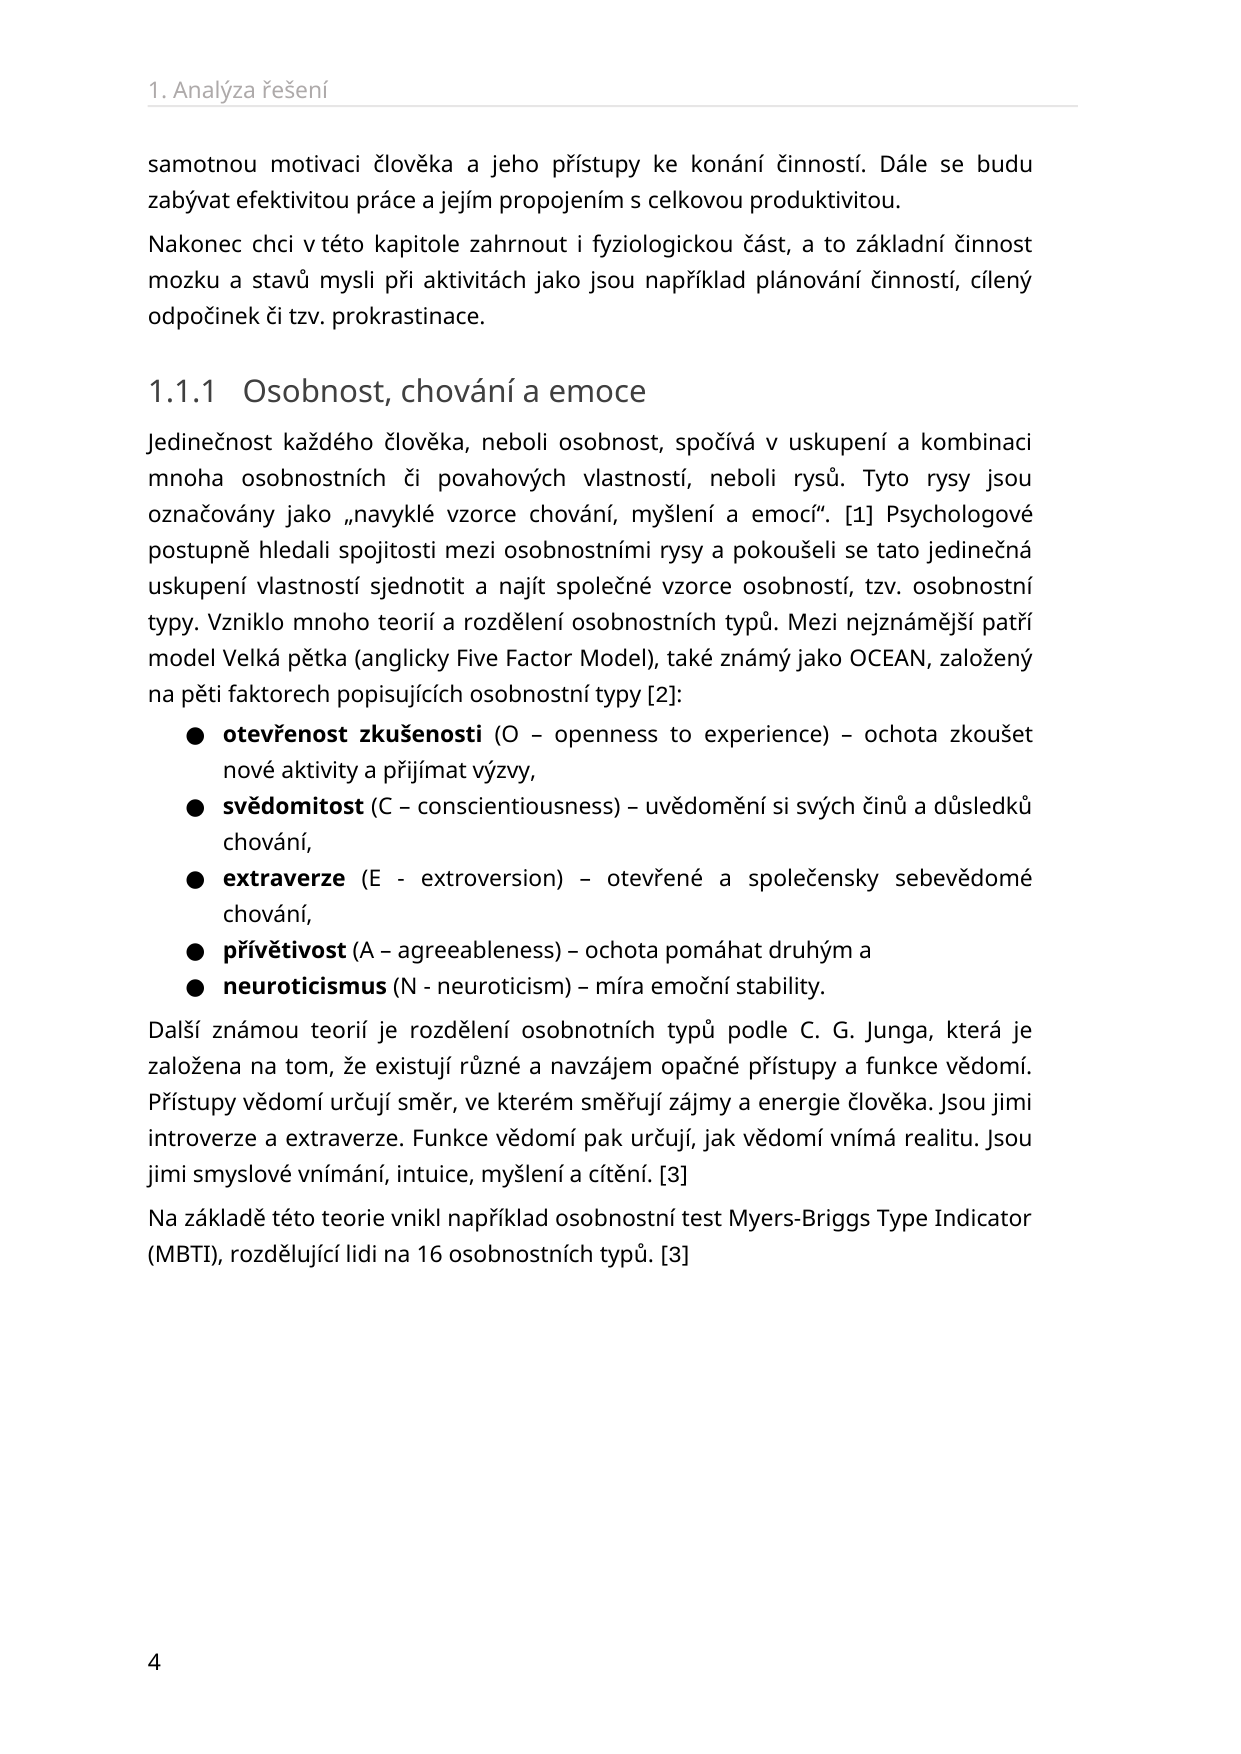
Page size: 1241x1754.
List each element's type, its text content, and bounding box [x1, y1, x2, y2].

text Další známou teorií je rozdělení osobnotních typů podle C. G. Junga, která je založena na tom, že existují různé a navzájem opačné přístupy a funkce vědomí. Přístupy vědomí určují směr, ve kterém směřují zájmy a energie člověka. Jsou jimi introverze a extraverze. Funkce vědomí pak určují, jak vědomí vnímá realitu. Jsou jimi smyslové vnímání, intuice, myšlení a cítění. [3] [148, 1014, 1033, 1189]
list neuroticismus (N - neuroticism) – míra emoční stability. [185, 970, 1033, 1001]
list svědomitost (C – conscientiousness) – uvědomění si svých činů a důsledků chování, [185, 790, 1033, 857]
text Nakonec chci v této kapitole zahrnout i fyziologickou část, a to základní činnost mozku a stavů mysli při aktivitách jako jsou například plánování činností, cílený odpočinek či tzv. prokrastinace. [148, 228, 1033, 331]
text Rozvoj člověka, který zahrnuje především následování svých osobních vizí a seberealizaci, ovlivňuje mnoho faktorů. Nejprve budu zabývat částí psychologickou, tedy vlivem osobnosti, chování a emocí. Zaměřím se také na samotnou motivaci člověka a jeho přístupy ke konání činností. Dále se budu zabývat efektivitou práce a jejím propojením s celkovou produktivitou. [148, 148, 1033, 215]
list extraverze (E - extroversion) – otevřené a společensky sebevědomé chování, [185, 862, 1033, 929]
subtitle Osobnost, chování a emoce [148, 369, 1033, 412]
text Na základě této teorie vnikl například osobnostní test Myers-Briggs Type Indicator (MBTI), rozdělující lidi na 16 osobnostních typů. [3] [148, 1202, 1033, 1269]
list přívětivost (A – agreeableness) – ochota pomáhat druhým a [185, 934, 1033, 965]
list otevřenost zkušenosti (O – openness to experience) – ochota zkoušet nové aktivity a přijímat výzvy, [185, 718, 1033, 785]
text Jedinečnost každého člověka, neboli osobnost, spočívá v uskupení a kombinaci mnoha osobnostních či povahových vlastností, neboli rysů. Tyto rysy jsou označovány jako „navyklé vzorce chování, myšlení a emocí“. [1] Psychologové postupně hledali spojitosti mezi osobnostními rysy a pokoušeli se tato jedinečná uskupení vlastností sjednotit a najít společné vzorce osobností, tzv. osobnostní typy. Vzniklo mnoho teorií a rozdělení osobnostních typů. Mezi nejznámější patří model Velká pětka (anglicky Five Factor Model), také známý jako OCEAN, založený na pěti faktorech popisujících osobnostní typy [2]: [148, 426, 1033, 709]
